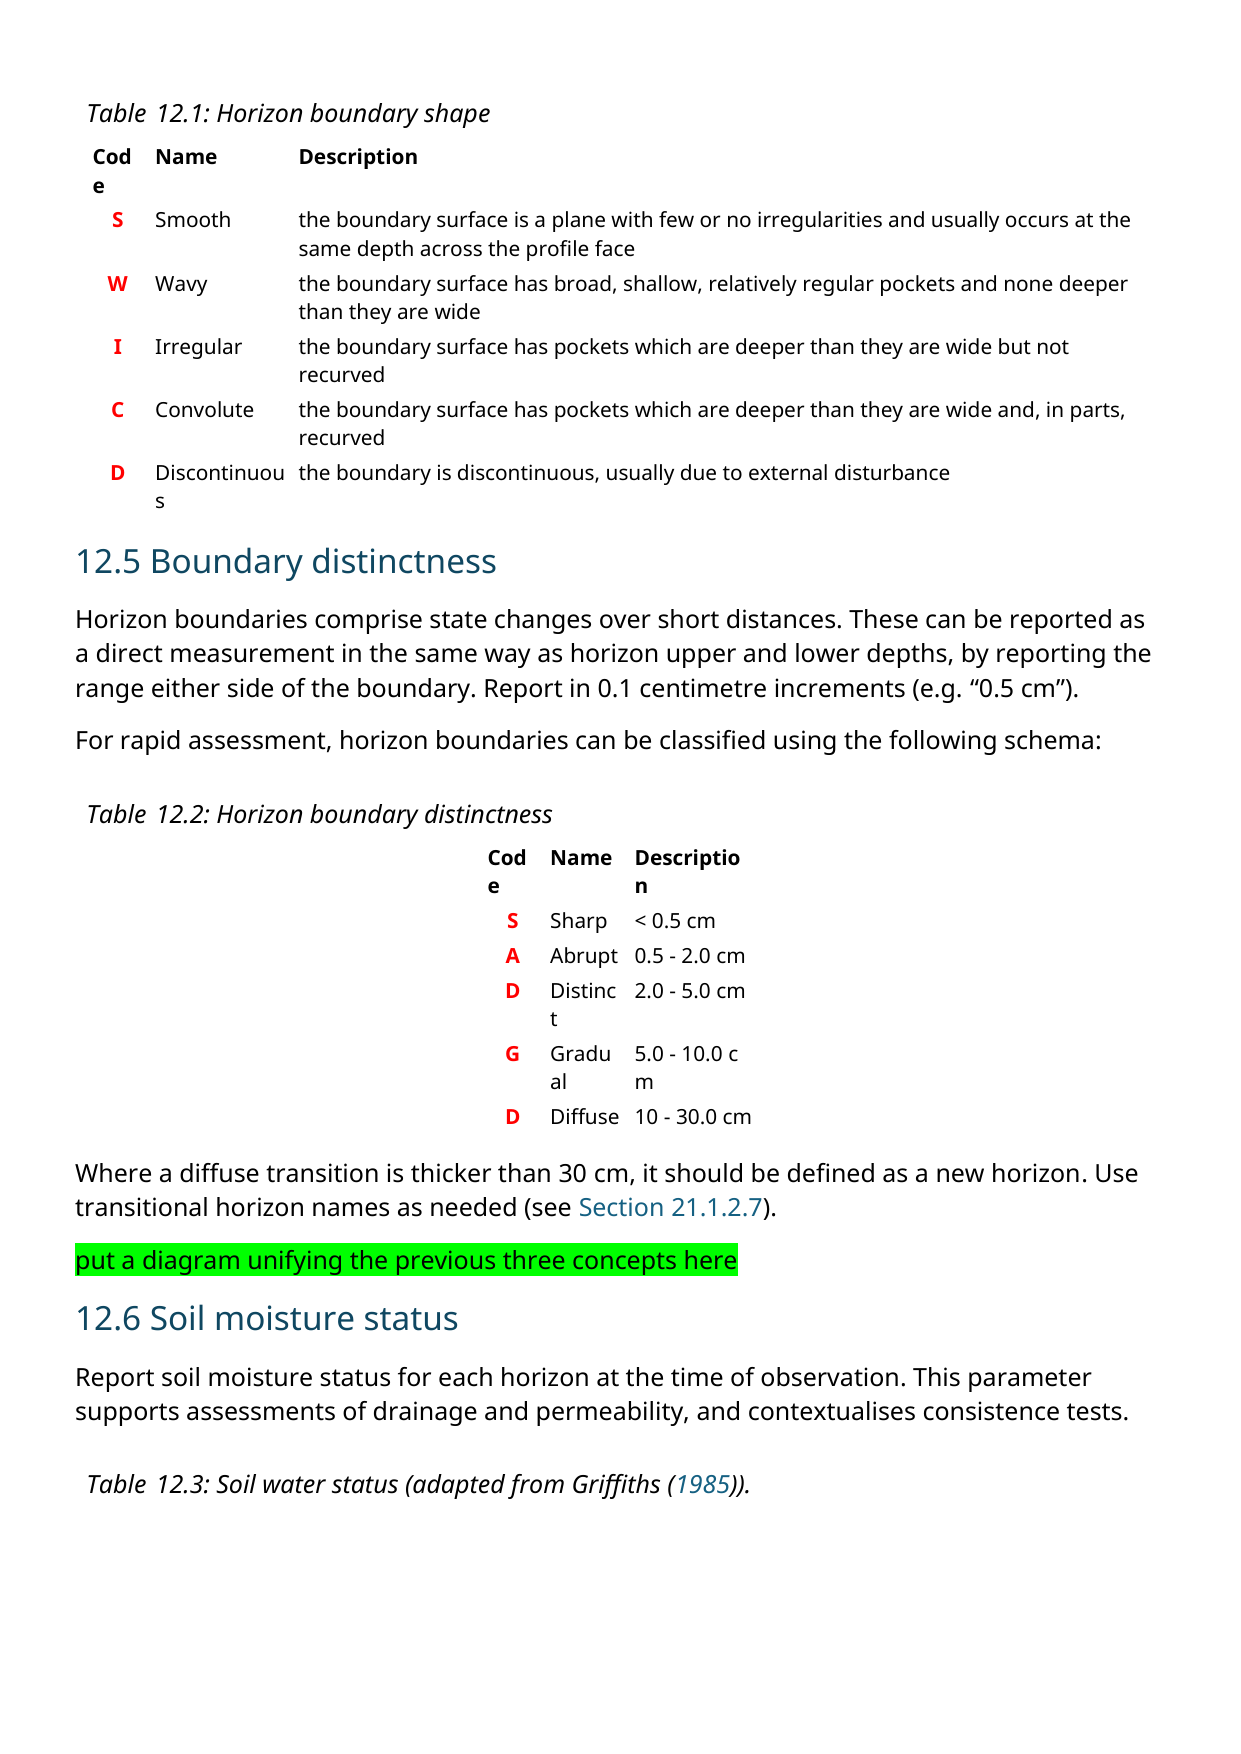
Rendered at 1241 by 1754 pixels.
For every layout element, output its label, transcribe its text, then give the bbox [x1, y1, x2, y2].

subtitle 12.6 Soil moisture status [75, 1295, 1165, 1341]
text For rapid assessment, horizon boundaries can be classified using the following schema: [75, 723, 1165, 757]
table_header Table 12.1: Horizon boundary shape [75, 75, 1165, 521]
text put a diagram unifying the previous three concepts here [75, 1242, 1165, 1276]
text Where a diffuse transition is thicker than 30 cm, it should be defined as a new horizon. Use transitional horizon names as needed (see Section 21.1.2.7). [75, 1156, 1165, 1224]
subtitle 12.5 Boundary distinctness [75, 538, 1165, 583]
table_header Table 12.2: Horizon boundary distinctness [75, 776, 1165, 1137]
text Report soil moisture status for each horizon at the time of observation. This parameter supports assessments of drainage and permeability, and contextualises consistence tests. [75, 1359, 1165, 1427]
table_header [75, 1446, 1165, 1514]
text Horizon boundaries comprise state changes over short distances. These can be reported as a direct measurement in the same way as horizon upper and lower depths, by reporting the range either side of the boundary. Report in 0.1 centimetre increments (e.g. “0.5 cm”). [75, 602, 1165, 704]
